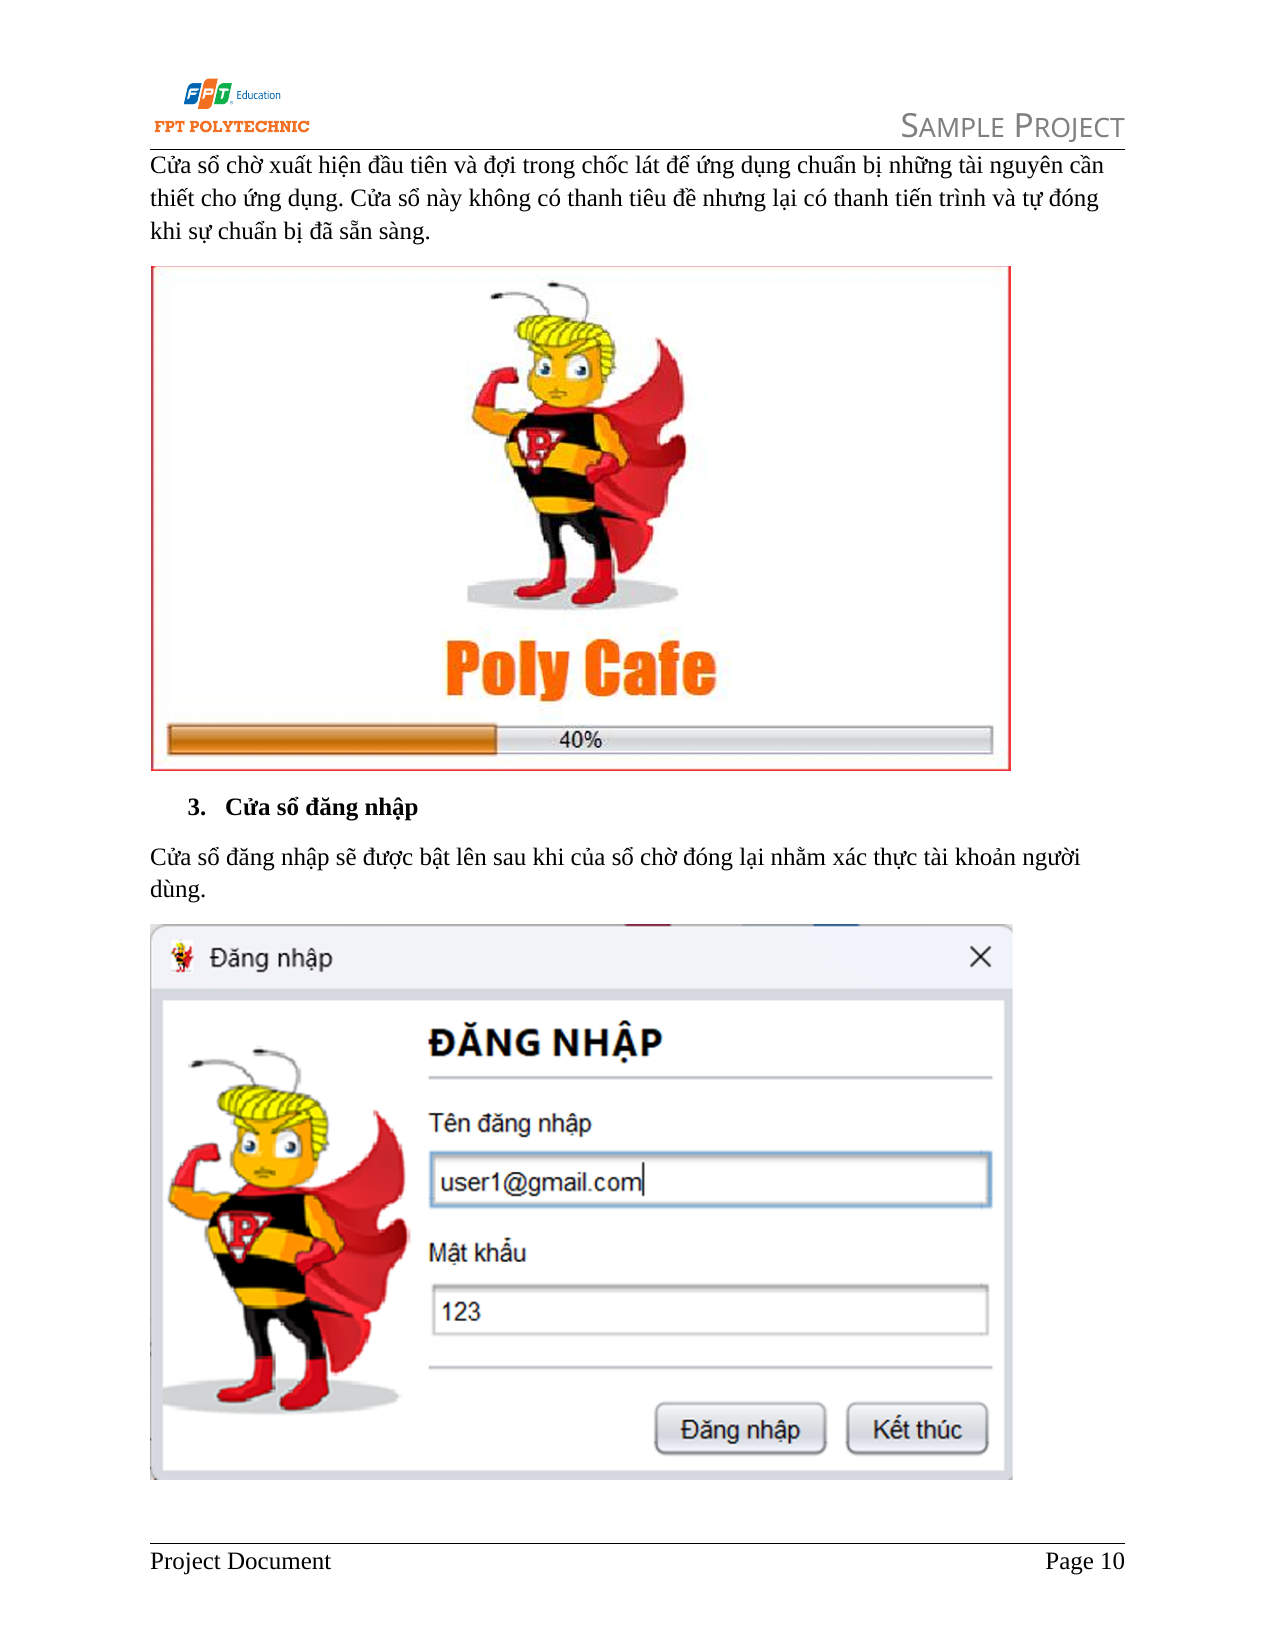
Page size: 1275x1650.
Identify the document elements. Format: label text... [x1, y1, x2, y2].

text Cửa sổ đăng nhập sẽ được bật lên sau khi của sổ chờ đóng lại nhằm xác thực tài khoản người dùng. [150, 842, 1125, 903]
text Cửa sổ chờ xuất hiện đầu tiên và đợi trong chốc lát để ứng dụng chuẩn bị những tài nguyên cần thiết cho ứng dụng. Cửa sổ này không có thanh tiêu đề nhưng lại có thanh tiến trình và tự đóng khi sự chuẩn bị đã sẵn sàng. [150, 150, 1125, 245]
picture [150, 924, 1013, 1480]
picture [150, 75, 316, 138]
list Cửa sổ đăng nhập [187, 792, 1125, 821]
picture [150, 266, 1012, 771]
